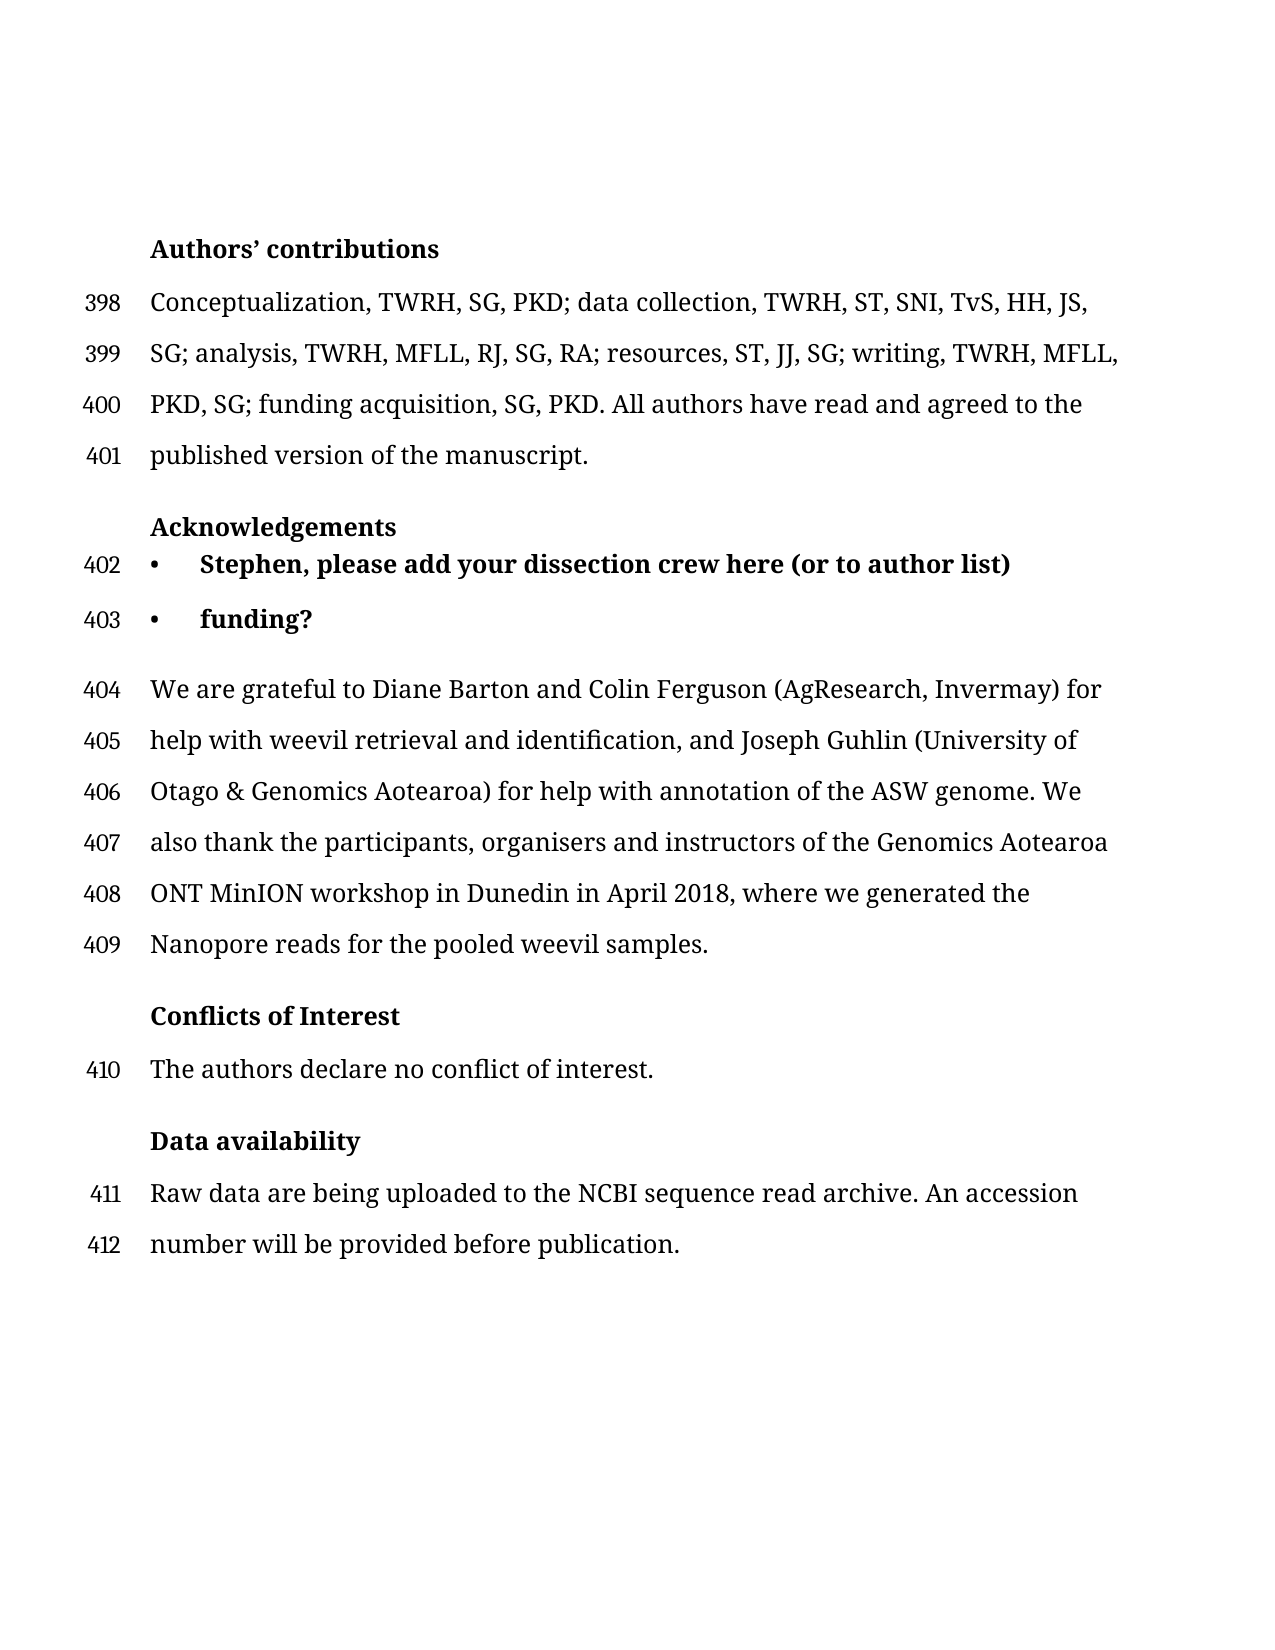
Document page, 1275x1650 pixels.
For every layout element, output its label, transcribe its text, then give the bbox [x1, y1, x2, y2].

list Stephen, please add your dissection crew here (or to author list) [150, 547, 1125, 581]
text The authors declare no conflict of interest. [150, 1051, 1125, 1086]
text Conceptualization, TWRH, SG, PKD; data collection, TWRH, ST, SNI, TvS, HH, JS, SG; analysis, TWRH, MFLL, RJ, SG, RA; resources, ST, JJ, SG; writing, TWRH, MFLL, PKD, SG; funding acquisition, SG, PKD. All authors have read and agreed to the published version of the manuscript. [150, 284, 1125, 471]
subtitle Authors’ contributions [150, 231, 1125, 265]
subtitle Data availability [150, 1123, 1125, 1157]
text We are grateful to Diane Barton and Colin Ferguson (AgResearch, Invermay) for help with weevil retrieval and identification, and Joseph Guhlin (University of Otago & Genomics Aotearoa) for help with annotation of the ASW genome. We also thank the participants, organisers and instructors of the Genomics Aotearoa ONT MinION workshop in Dunedin in April 2018, where we generated the Nanopore reads for the pooled weevil samples. [150, 672, 1125, 961]
list funding? [150, 602, 1125, 636]
text Raw data are being uploaded to the NCBI sequence read archive. An accession number will be provided before publication. [150, 1176, 1125, 1261]
subtitle Acknowledgements [150, 509, 1125, 543]
subtitle Conflicts of Interest [150, 999, 1125, 1033]
